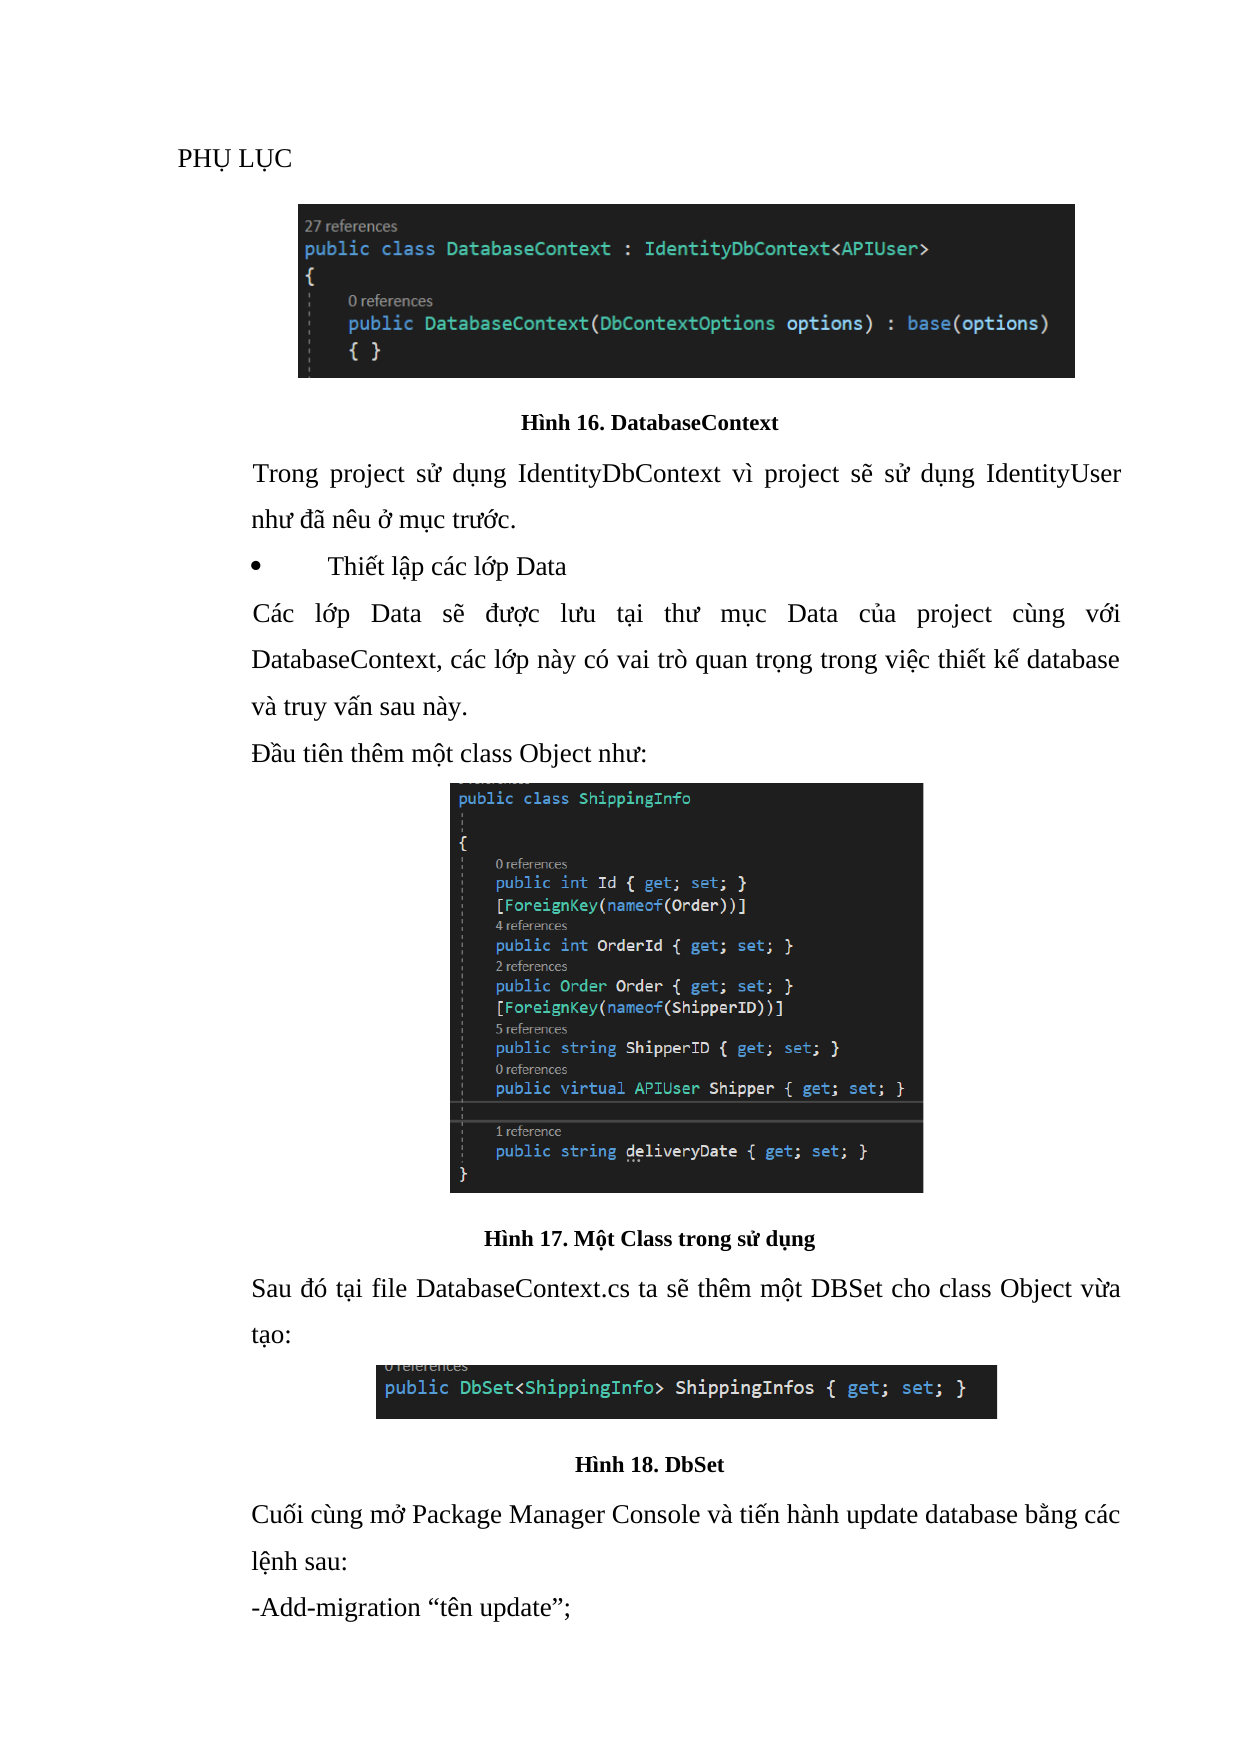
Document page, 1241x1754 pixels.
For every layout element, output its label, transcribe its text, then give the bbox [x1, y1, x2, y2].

list Sau đó tại file DatabaseContext.cs ta sẽ thêm một DBSet cho class Object vừa tạo: [251, 1272, 1122, 1350]
list -Add-migration “tên update”; [251, 1592, 1122, 1623]
list Thiết lập các lớp Data [251, 550, 1122, 581]
text Hình 18. DbSet [177, 1451, 1122, 1477]
list Cuối cùng mở Package Manager Console và tiến hành update database bằng các lệnh sau: [251, 1498, 1122, 1576]
list Trong project sử dụng IdentityDbContext vì project sẽ sử dụng IdentityUser như đã nêu ở mục trước. [251, 457, 1122, 534]
picture [376, 1365, 998, 1419]
list Đầu tiên thêm một class Object như: [251, 737, 1122, 768]
picture [450, 783, 924, 1193]
text Hình 16. DatabaseContext [177, 409, 1122, 436]
list Các lớp Data sẽ được lưu tại thư mục Data của project cùng với DatabaseContext, các lớp này có vai trò quan trọng trong việc thiết kế database và truy vấn sau này. [251, 597, 1122, 721]
picture [298, 204, 1075, 378]
text Hình 17. Một Class trong sử dụng [177, 1225, 1122, 1251]
